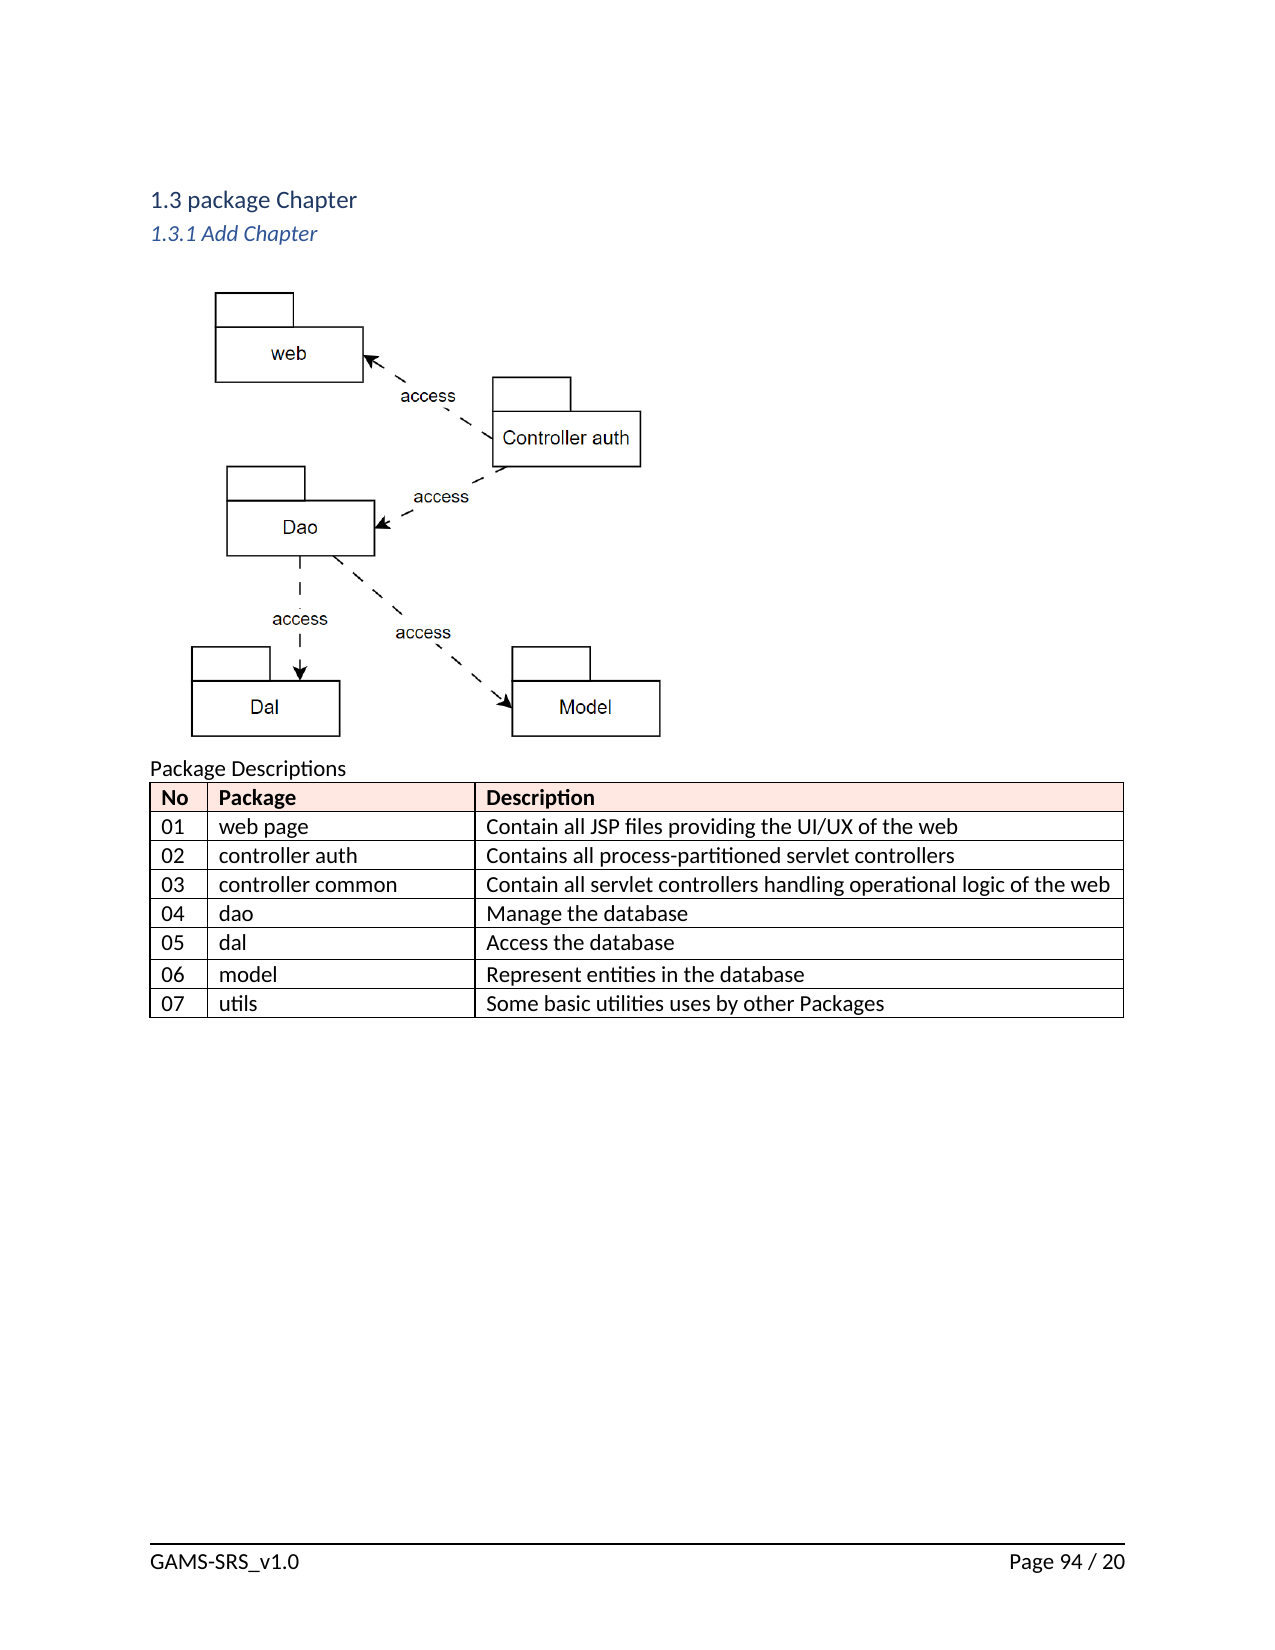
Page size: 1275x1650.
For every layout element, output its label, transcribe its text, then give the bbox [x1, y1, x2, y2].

picture [150, 247, 683, 750]
text Package Descriptions [150, 754, 1125, 782]
subtitle 1.3.1 Add Chapter [150, 219, 1125, 247]
subtitle 1.3 package Chapter [150, 185, 1125, 215]
